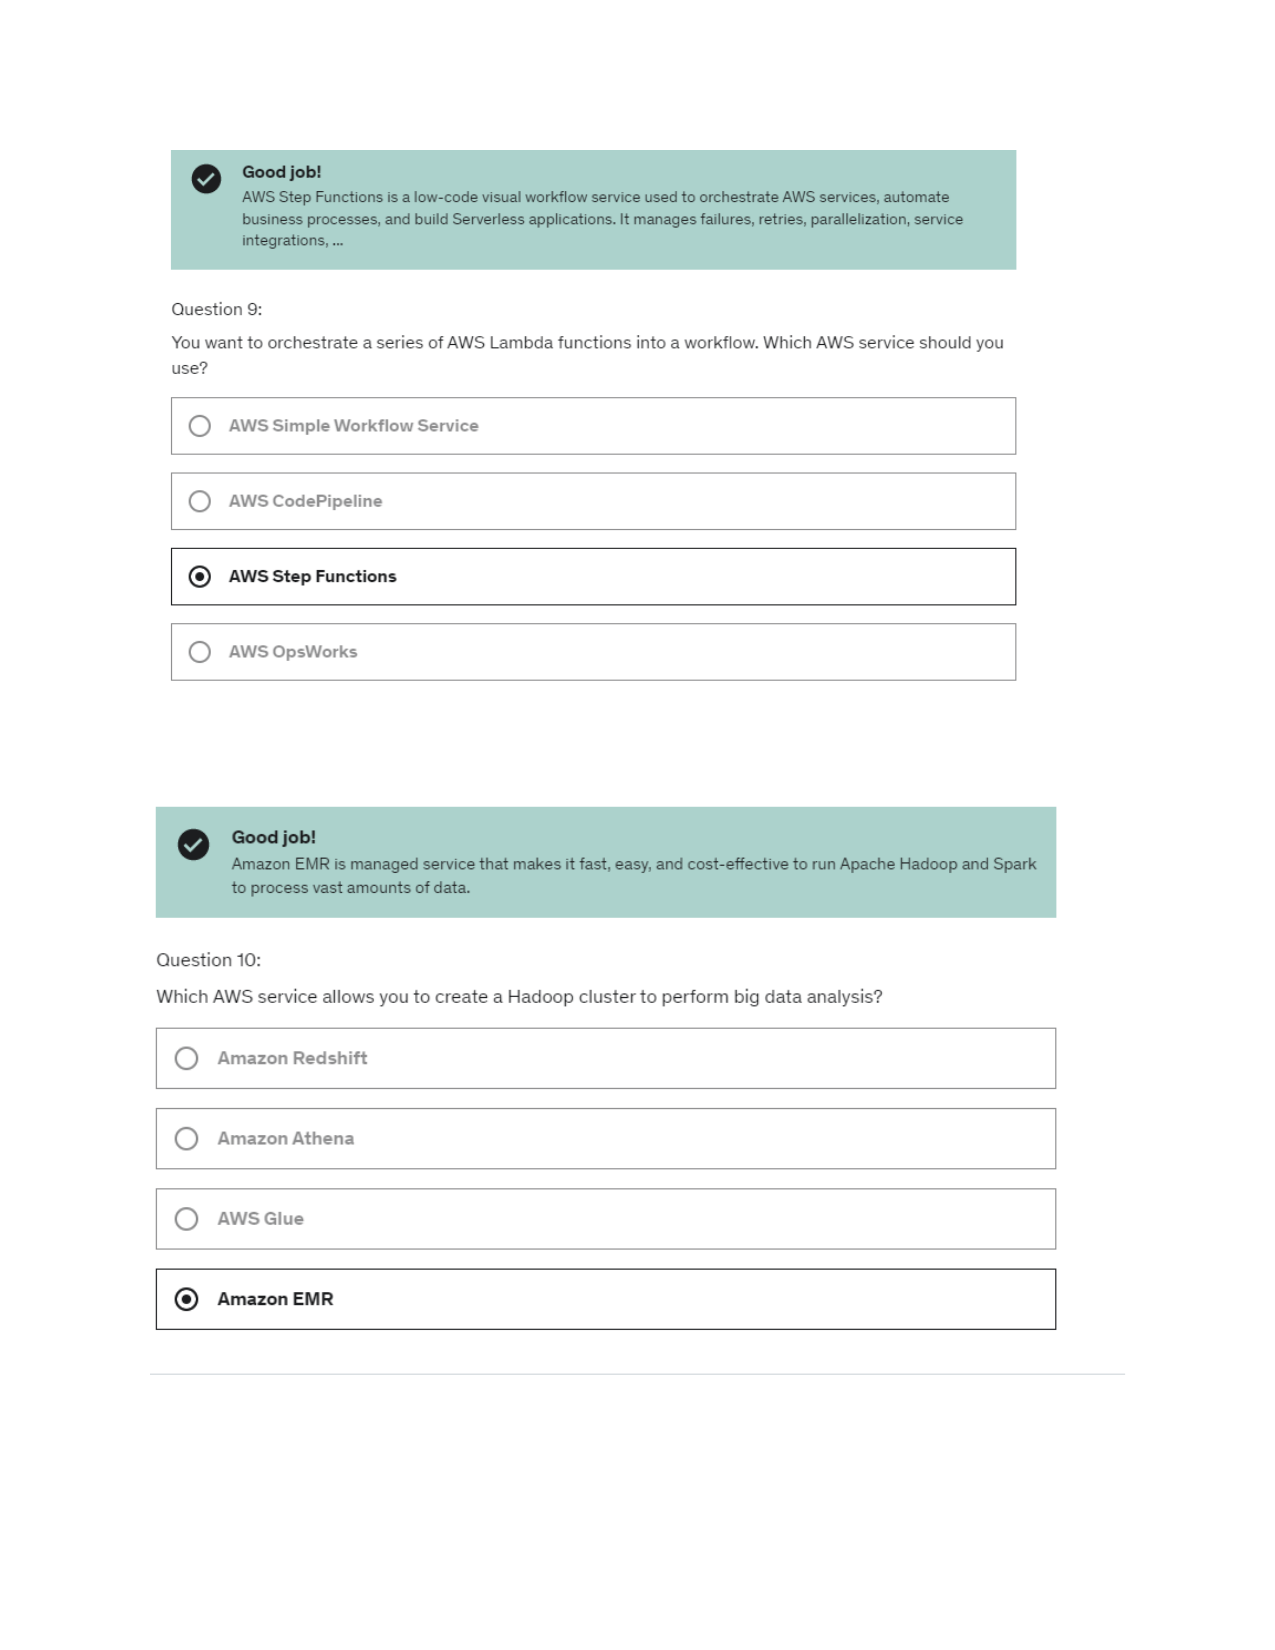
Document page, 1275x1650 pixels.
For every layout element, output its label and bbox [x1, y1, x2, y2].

picture [150, 150, 1125, 734]
picture [150, 802, 1125, 1382]
